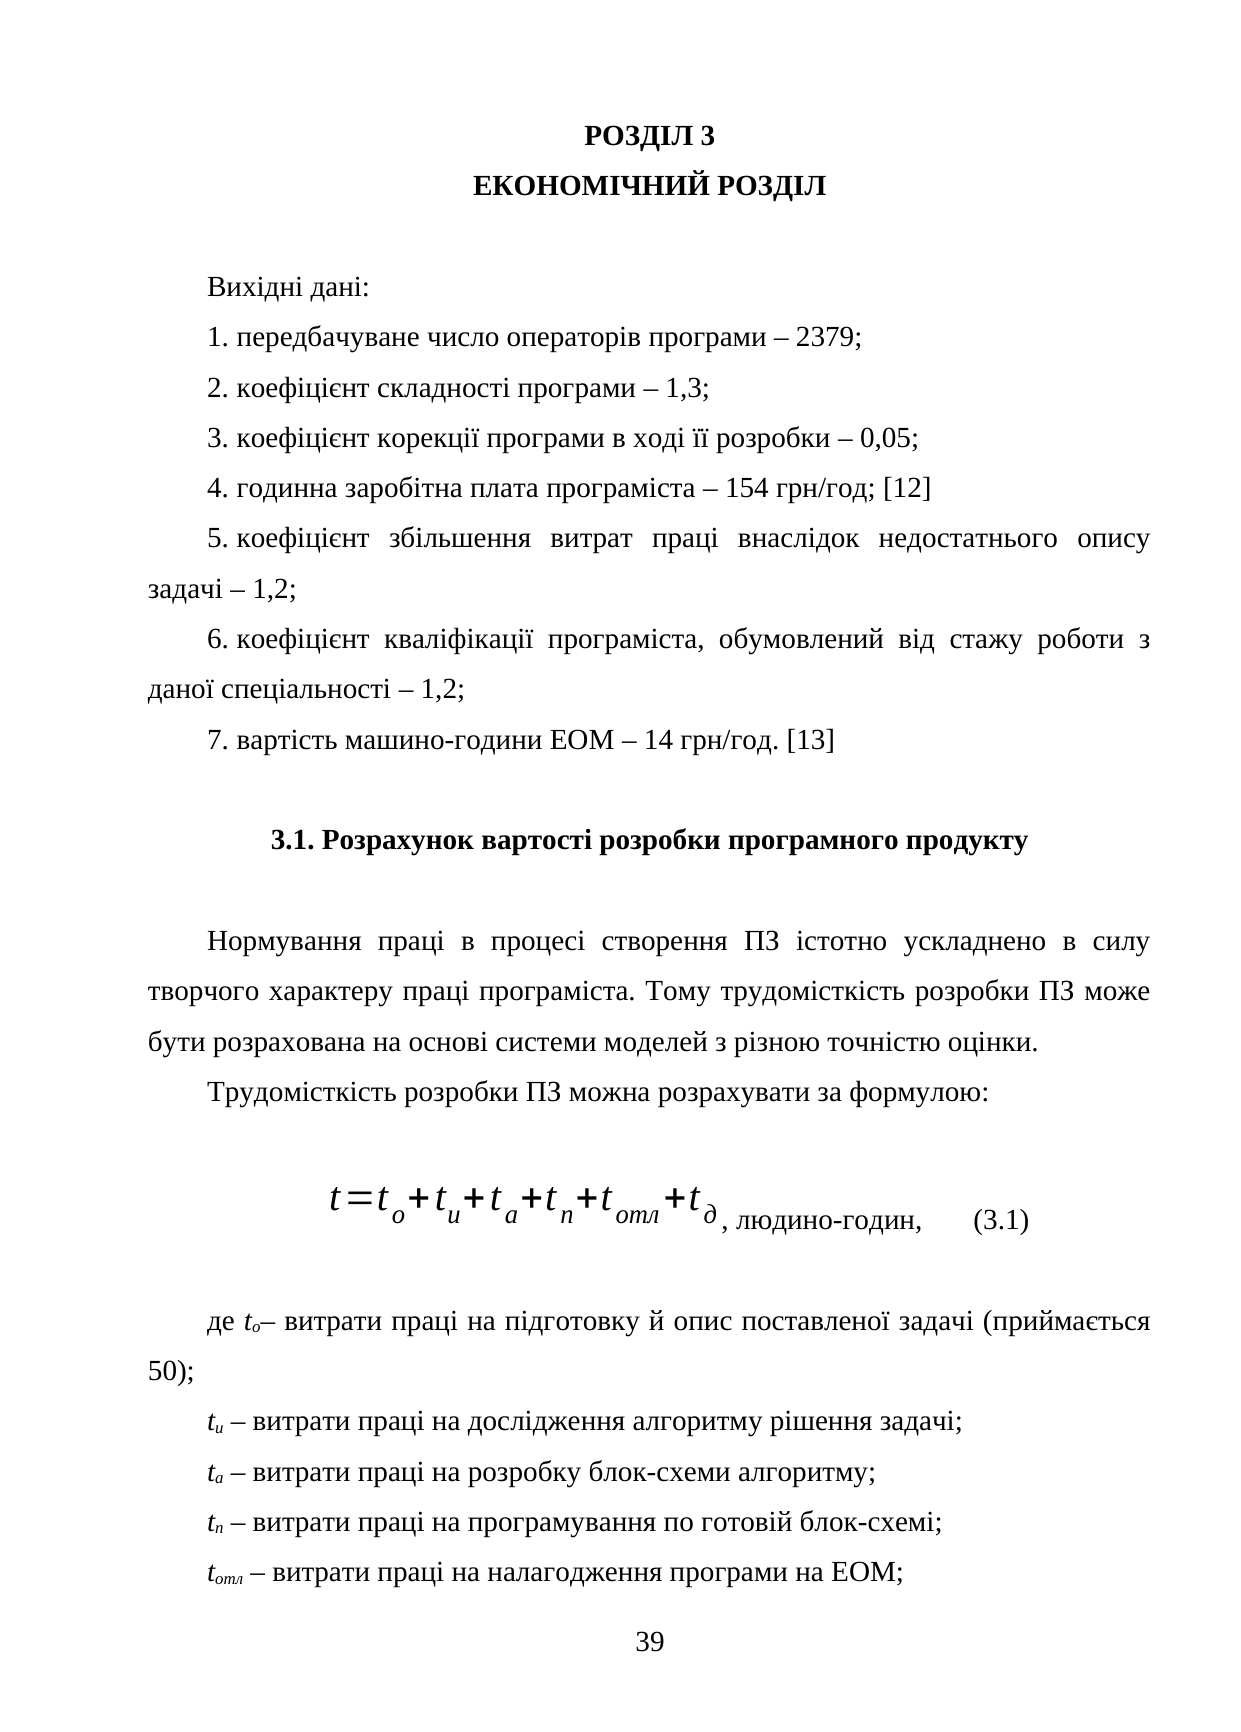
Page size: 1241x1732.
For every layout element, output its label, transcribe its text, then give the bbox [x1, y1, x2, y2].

text , людино-годин, (3.1) [148, 1175, 1152, 1236]
text Трудомісткість розробки ПЗ можна розрахувати за формулою: [148, 1074, 1152, 1108]
text tотл – витрати праці на налагодження програми на ЕОМ; [148, 1554, 1152, 1588]
list коефіцієнт складності програми – 1,3; [148, 370, 1152, 403]
text 3.1. Розрахунок вартості розробки програмного продукту [148, 822, 1152, 856]
list коефіцієнт збільшення витрат праці внаслідок недостатнього опису задачі – 1,2; [148, 521, 1152, 604]
text tа – витрати праці на розробку блок-схеми алгоритму; [148, 1454, 1152, 1487]
text tп – витрати праці на програмування по готовій блок-схемі; [148, 1504, 1152, 1537]
text Нормування праці в процесі створення ПЗ істотно ускладнено в силу творчого характеру праці програміста. Тому трудомісткість розробки ПЗ може бути розрахована на основі системи моделей з різною точністю оцінки. [148, 923, 1152, 1057]
text tи – витрати праці на дослідження алгоритму рішення задачі; [148, 1403, 1152, 1437]
text де to– витрати праці на підготовку й опис поставленої задачі (приймається 50); [148, 1303, 1152, 1387]
list годинна заробітна плата програміста – 154 грн/год; [12] [148, 470, 1152, 504]
text Вихідні дані: [148, 269, 1152, 303]
text ЕКОНОМІЧНИЙ РОЗДІЛ [148, 168, 1152, 202]
text РОЗДІЛ 3 [148, 118, 1152, 152]
list вартість машино-години ЕОМ – 14 грн/год. [13] [148, 722, 1152, 755]
list коефіцієнт кваліфікації програміста, обумовлений від стажу роботи з даної спеціальності – 1,2; [148, 621, 1152, 705]
list коефіцієнт корекції програми в ході її розробки – 0,05; [148, 420, 1152, 453]
list передбачуване число операторів програми – 2379; [148, 319, 1152, 353]
